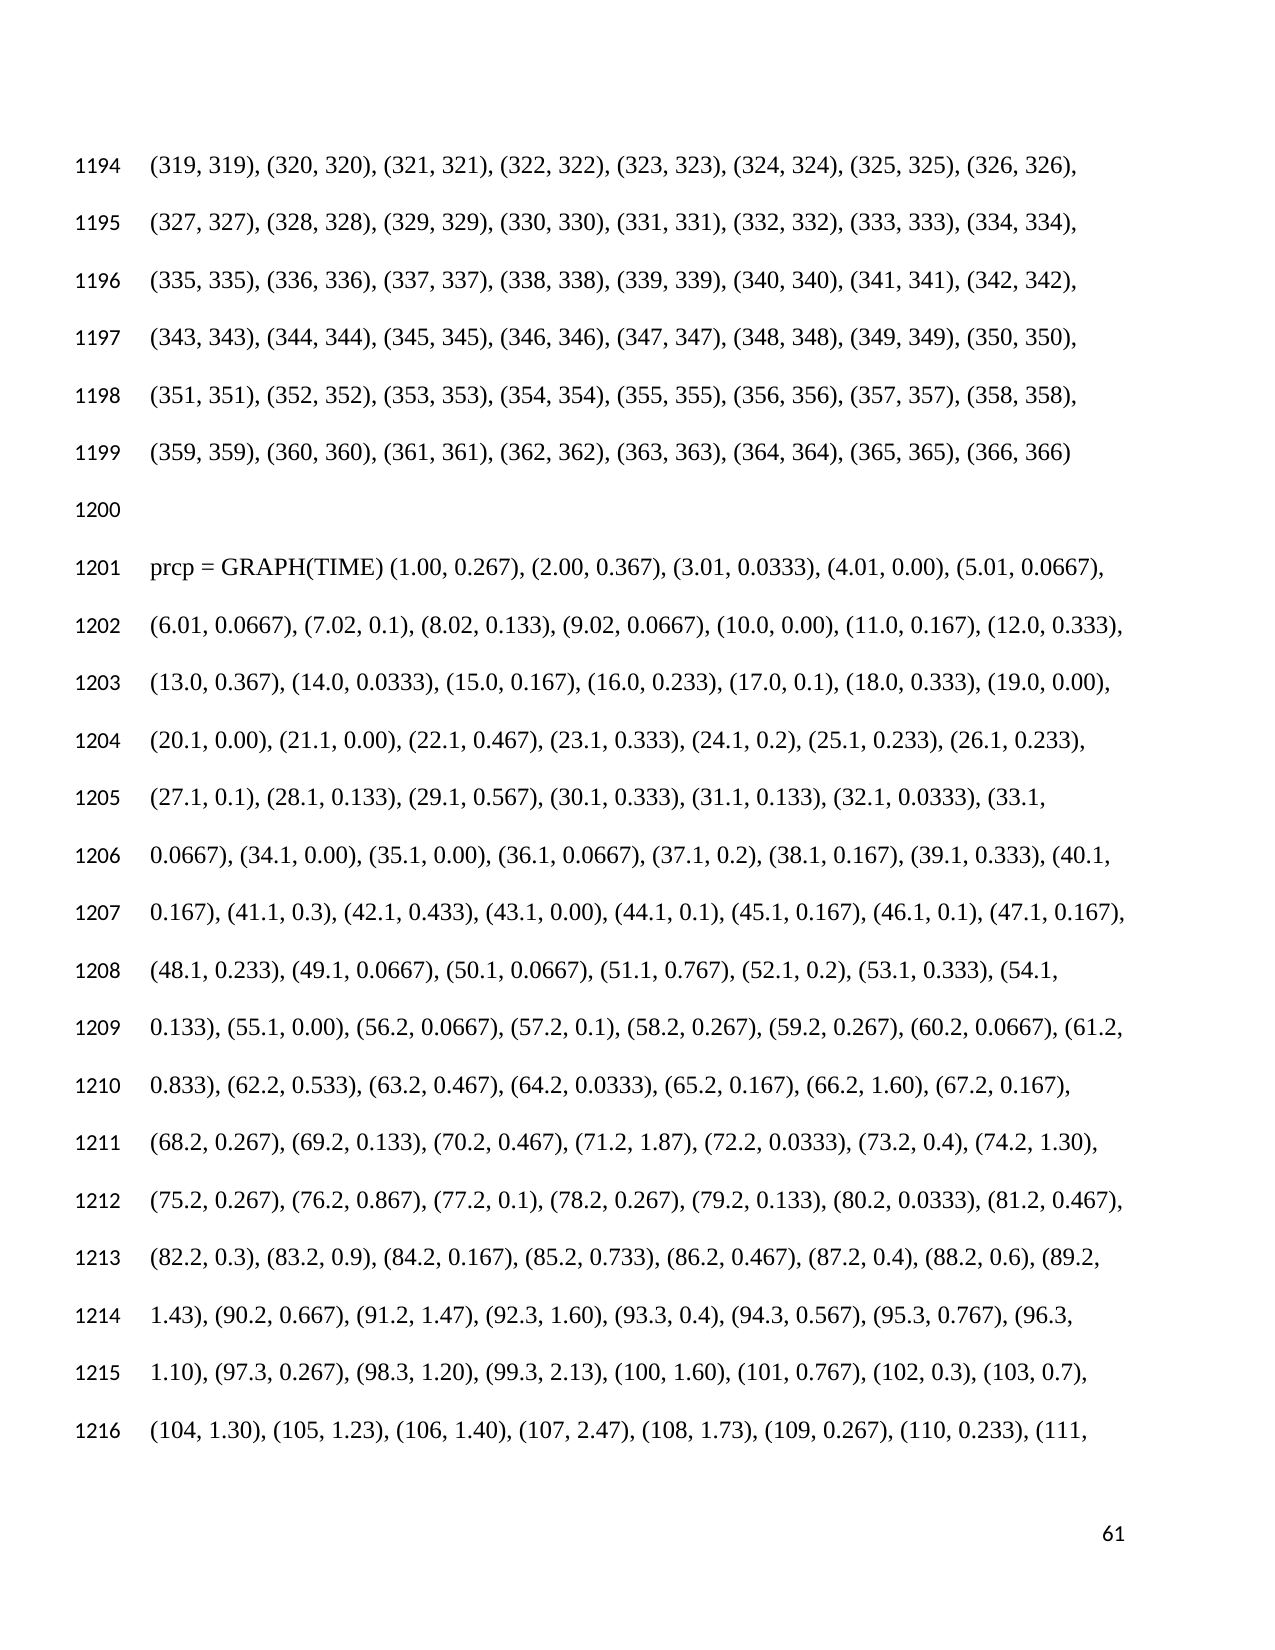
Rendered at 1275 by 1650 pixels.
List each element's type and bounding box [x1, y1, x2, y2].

text [150, 552, 1125, 1444]
text [150, 150, 1125, 466]
